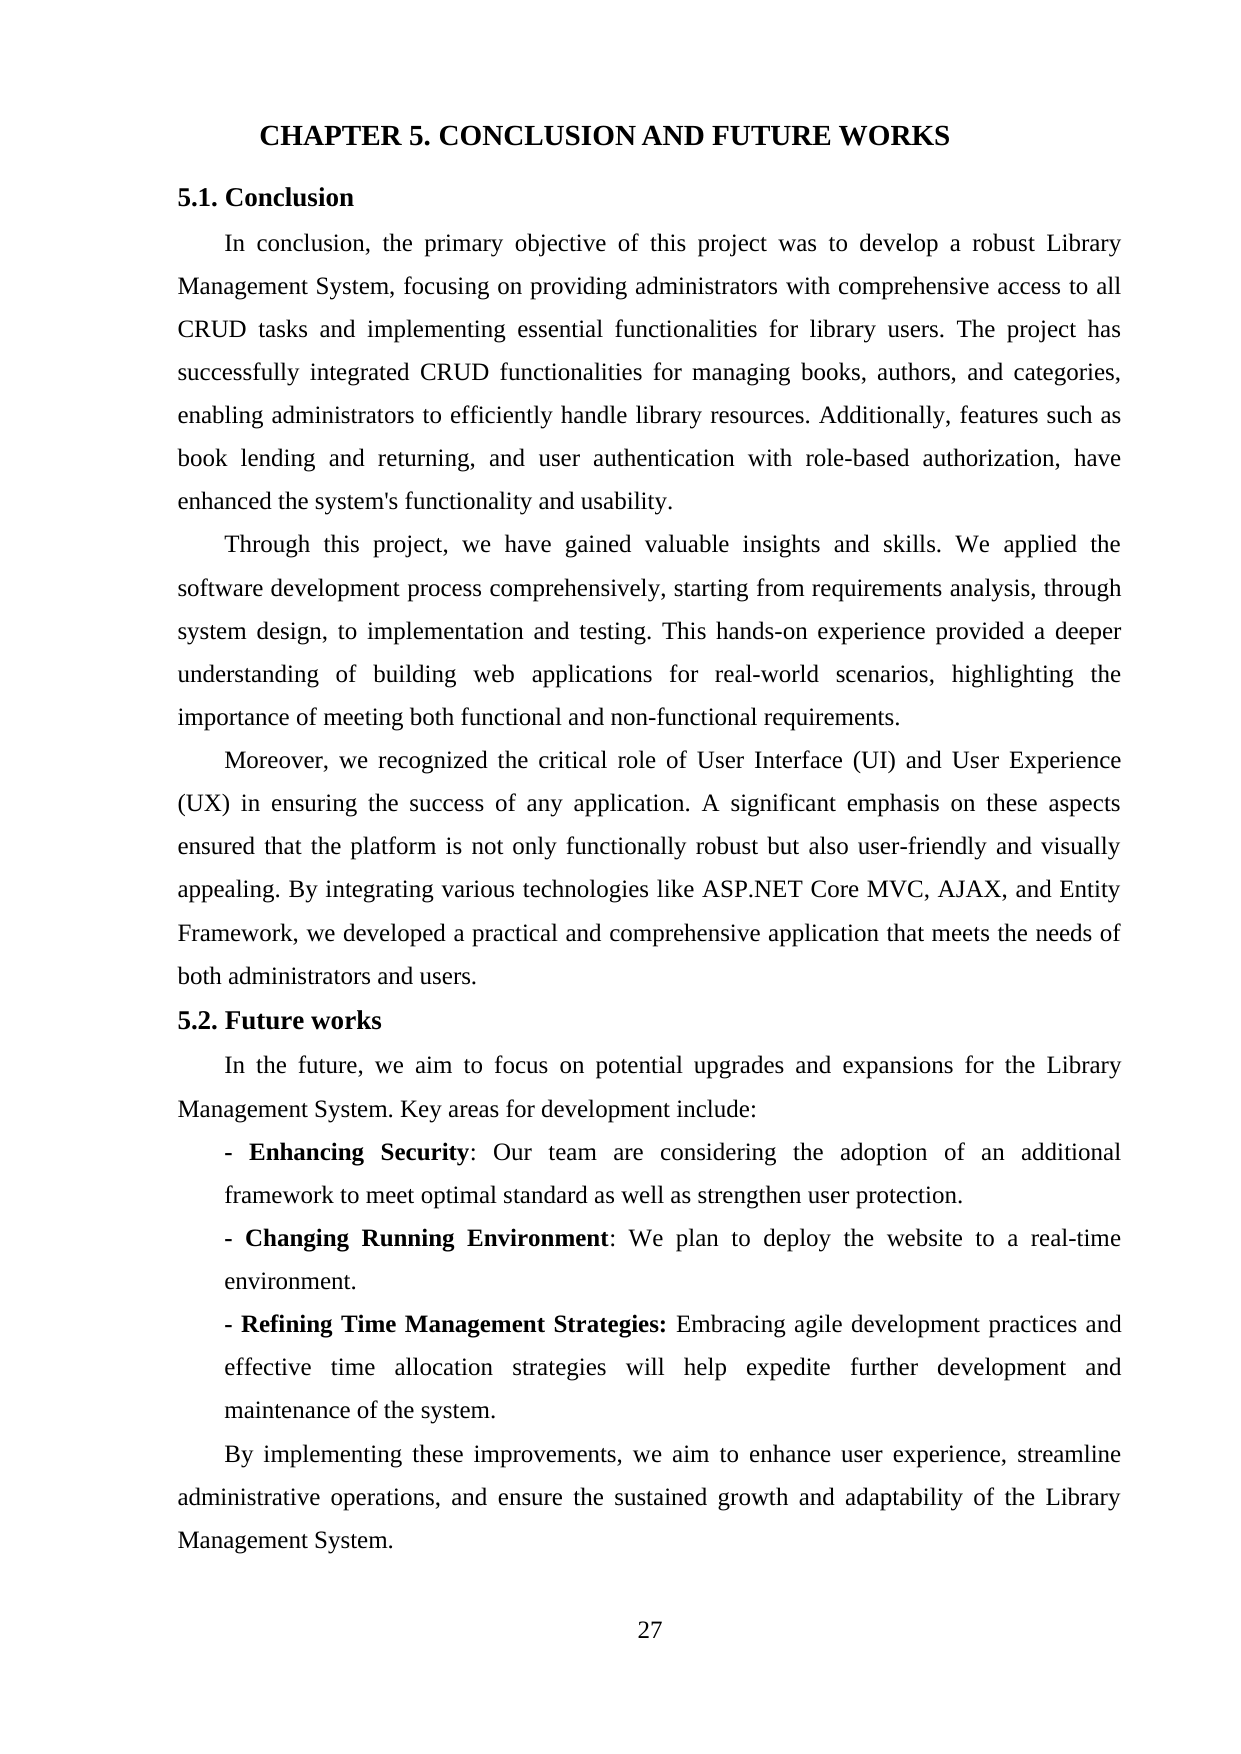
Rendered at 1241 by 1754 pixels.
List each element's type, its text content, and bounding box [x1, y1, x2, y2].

subtitle CONCLUSION AND FUTURE WORKS [177, 118, 1122, 152]
subtitle Future works [177, 1004, 1122, 1035]
subtitle Conclusion [177, 181, 1122, 212]
text - Enhancing Security: Our team are considering the adoption of an additional framework to meet optimal standard as well as strengthen user protection. [224, 1137, 1122, 1209]
text Through this project, we have gained valuable insights and skills. We applied the software development process comprehensively, starting from requirements analysis, through system design, to implementation and testing. This hands-on experience provided a deeper understanding of building web applications for real-world scenarios, highlighting the importance of meeting both functional and non-functional requirements. [177, 529, 1122, 731]
text By implementing these improvements, we aim to enhance user experience, streamline administrative operations, and ensure the sustained growth and adaptability of the Library Management System. [177, 1439, 1122, 1554]
text In conclusion, the primary objective of this project was to develop a robust Library Management System, focusing on providing administrators with comprehensive access to all CRUD tasks and implementing essential functionalities for library users. The project has successfully integrated CRUD functionalities for managing books, authors, and categories, enabling administrators to efficiently handle library resources. Additionally, features such as book lending and returning, and user authentication with role-based authorization, have enhanced the system's functionality and usability. [177, 228, 1122, 515]
text Moreover, we recognized the critical role of User Interface (UI) and User Experience (UX) in ensuring the success of any application. A significant emphasis on these aspects ensured that the platform is not only functionally robust but also user-friendly and visually appealing. By integrating various technologies like ASP.NET Core MVC, AJAX, and Entity Framework, we developed a practical and comprehensive application that meets the needs of both administrators and users. [177, 745, 1122, 989]
text In the future, we aim to focus on potential upgrades and expansions for the Library Management System. Key areas for development include: [177, 1051, 1122, 1122]
text - Refining Time Management Strategies: Embracing agile development practices and effective time allocation strategies will help expedite further development and maintenance of the system. [224, 1309, 1122, 1424]
text - Changing Running Environment: We plan to deploy the website to a real-time environment. [224, 1223, 1122, 1295]
